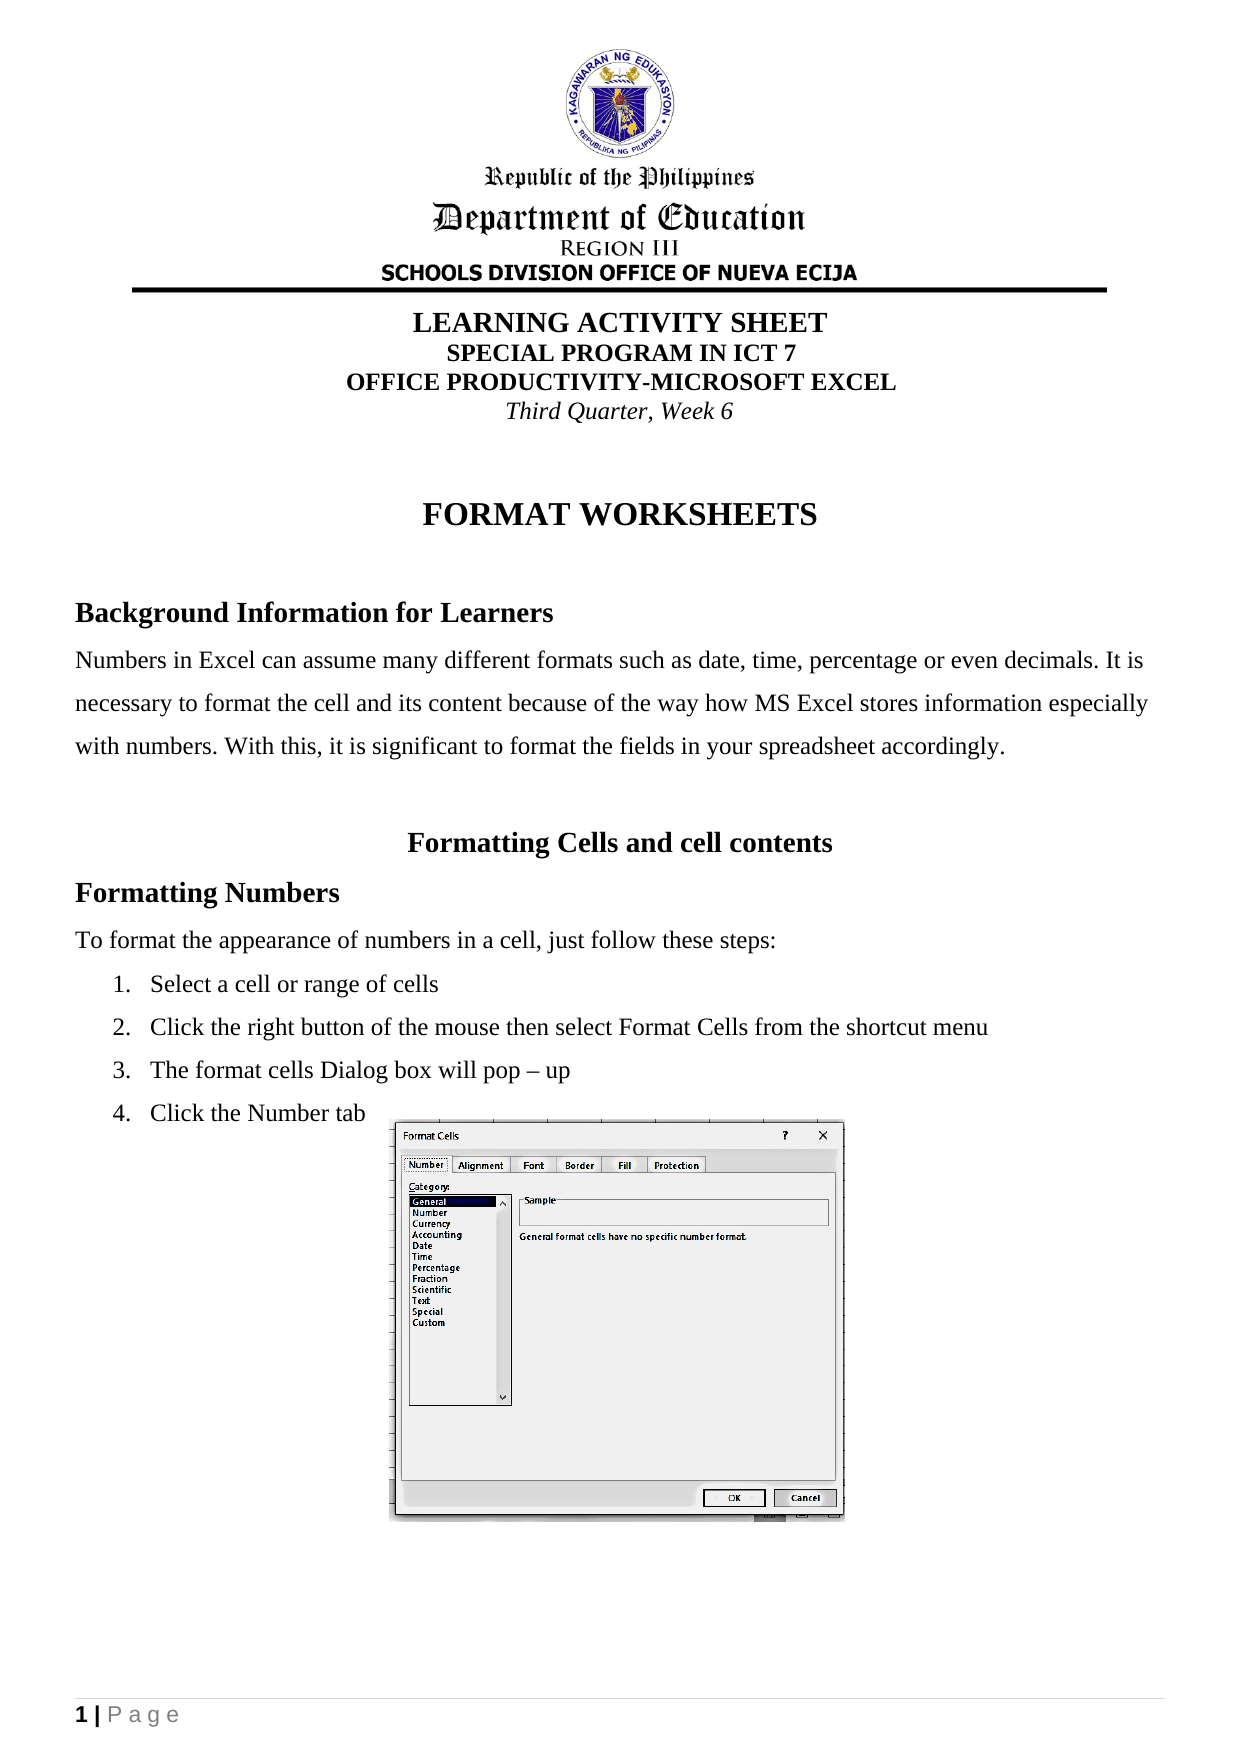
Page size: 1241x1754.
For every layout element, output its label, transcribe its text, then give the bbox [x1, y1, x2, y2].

text FORMAT WORKSHEETS [75, 494, 1165, 533]
text To format the appearance of numbers in a cell, just follow these steps: [75, 926, 1165, 954]
text Numbers in Excel can assume many different formats such as date, time, percentage or even decimals. It is necessary to format the cell and its content because of the way how MS Excel stores information especially with numbers. With this, it is significant to format the fields in your spreadsheet accordingly. [75, 645, 1165, 760]
text Background Information for Learners [75, 595, 1165, 628]
list Click the Number tab [112, 1098, 1165, 1127]
picture [0, 0, 1241, 299]
picture [389, 1119, 845, 1522]
text LEARNING ACTIVITY SHEET [75, 305, 1165, 338]
text Formatting Numbers [75, 875, 1165, 909]
text Formatting Cells and cell contents [75, 825, 1165, 858]
text Third Quarter, Week 6 [75, 396, 1165, 425]
list The format cells Dialog box will pop – up [112, 1055, 1165, 1084]
text SPECIAL PROGRAM IN ICT 7 [76, 338, 1167, 367]
list Click the right button of the mouse then select Format Cells from the shortcut menu [112, 1012, 1165, 1041]
text OFFICE PRODUCTIVITY-MICROSOFT EXCEL [76, 367, 1167, 396]
list Select a cell or range of cells [112, 969, 1165, 997]
